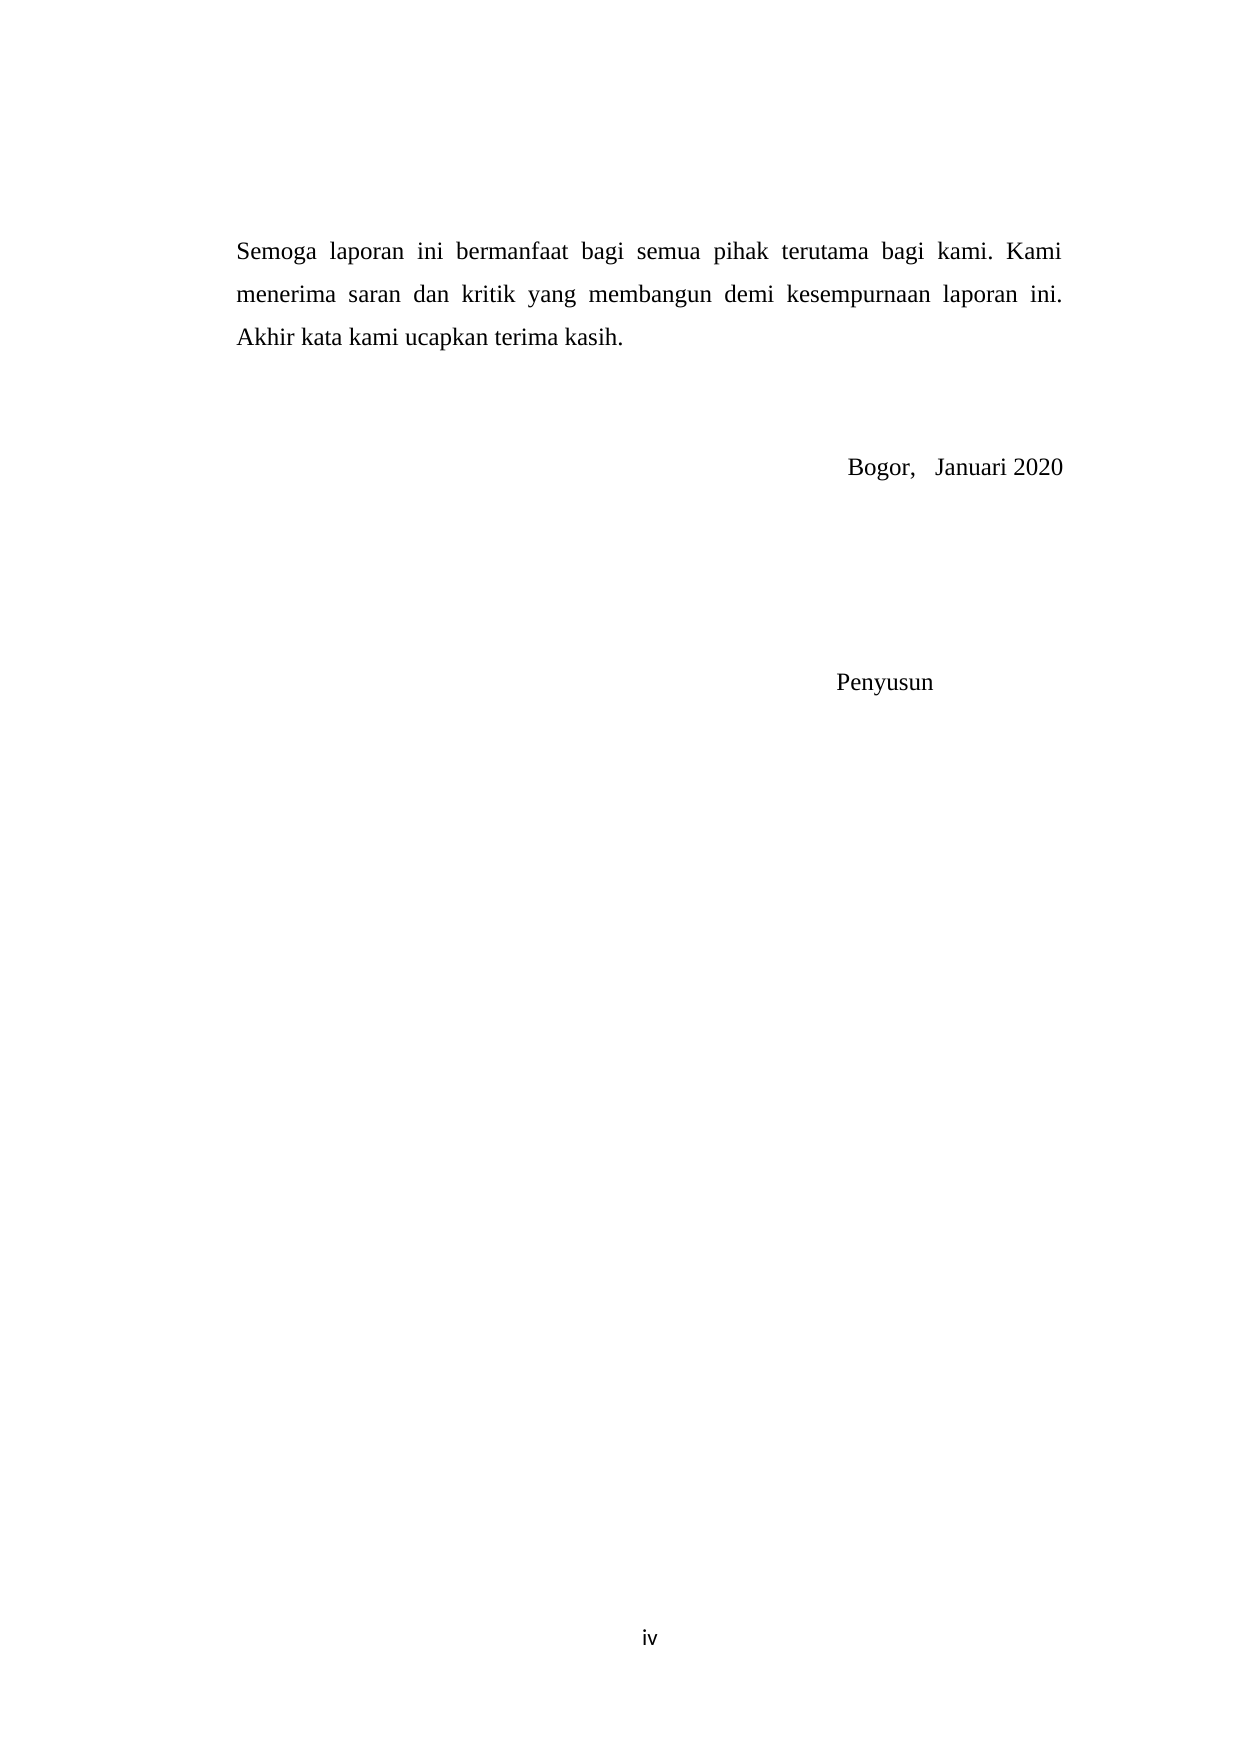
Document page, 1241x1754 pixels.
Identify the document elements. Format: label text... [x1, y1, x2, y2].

list Bogor, Januari 2020 [236, 452, 1063, 481]
list Semoga laporan ini bermanfaat bagi semua pihak terutama bagi kami. Kami menerima saran dan kritik yang membangun demi kesempurnaan laporan ini. Akhir kata kami ucapkan terima kasih. [236, 236, 1063, 351]
list Penyusun [335, 667, 989, 696]
